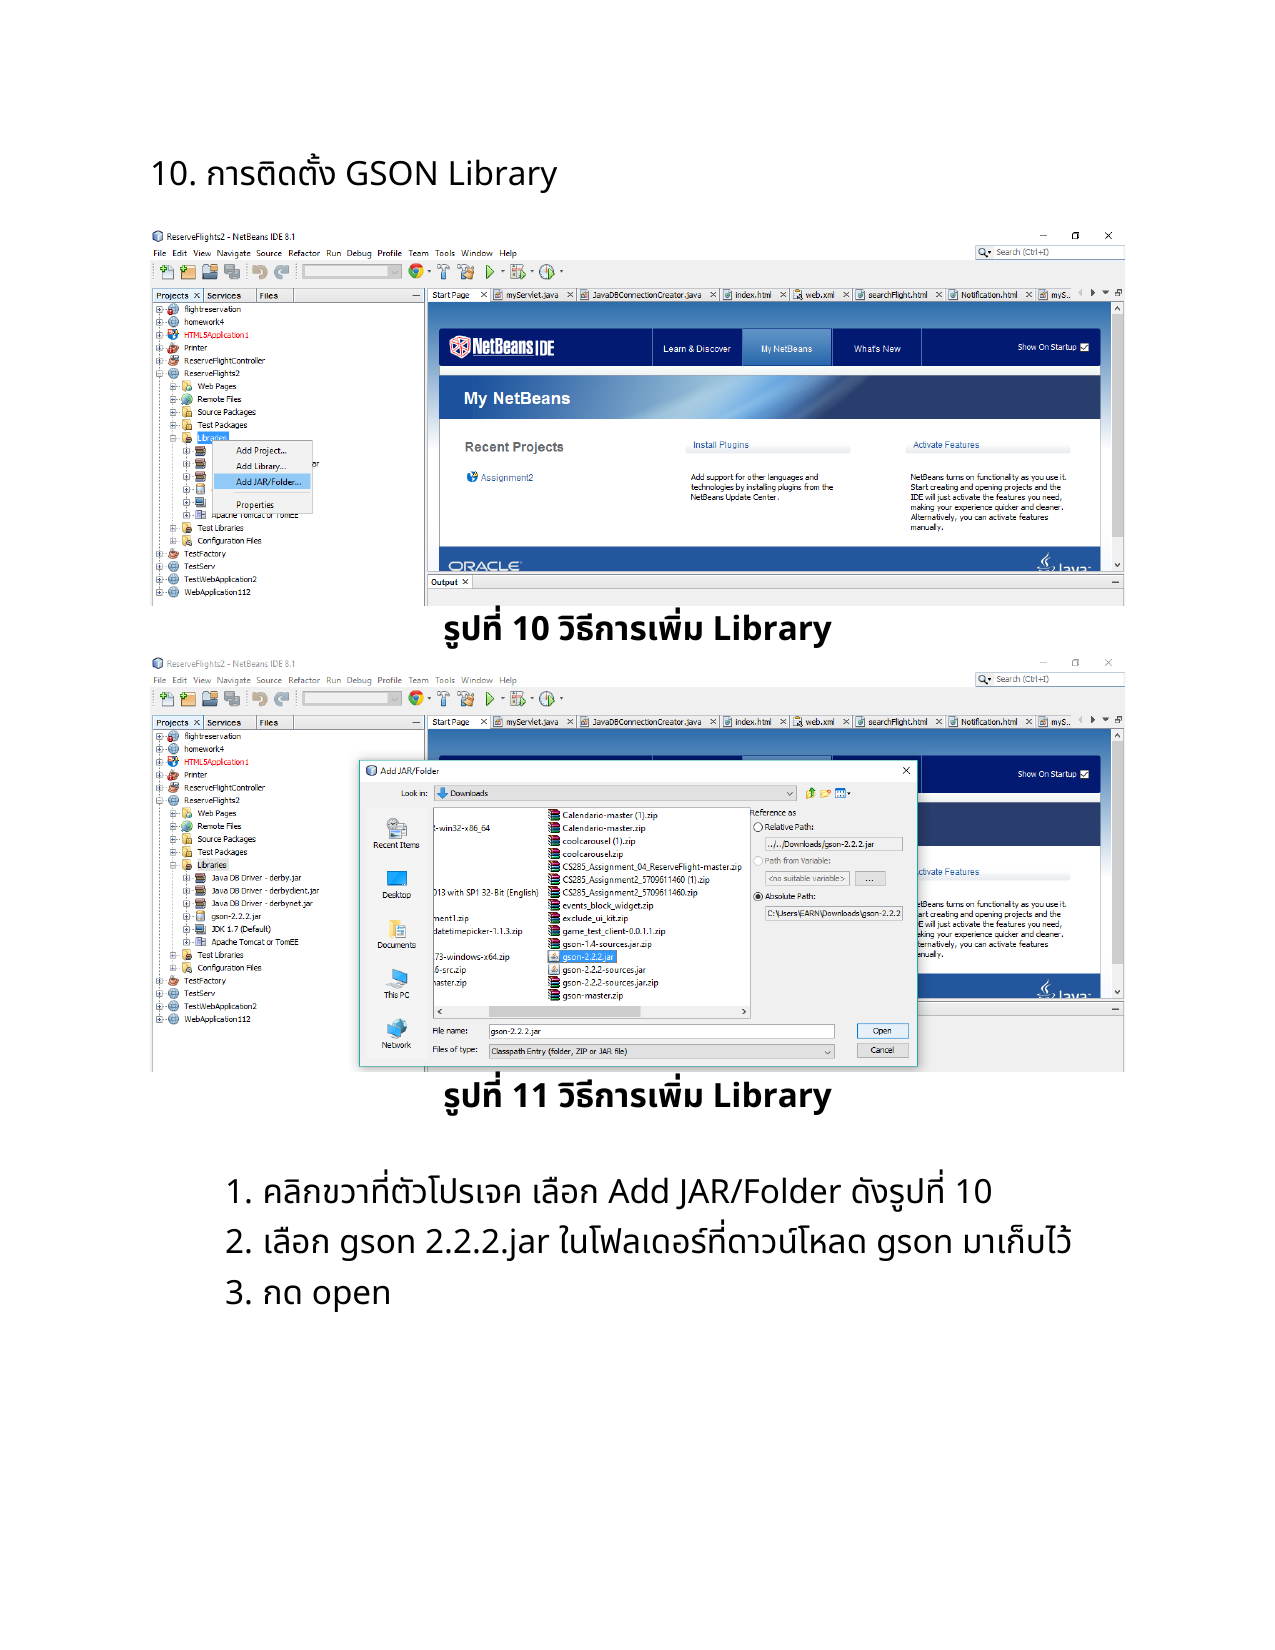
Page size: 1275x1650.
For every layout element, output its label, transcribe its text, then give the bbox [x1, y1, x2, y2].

list 10. การติดตั้ง GSON Library [150, 150, 1125, 201]
list รูปที่ 10 วิธีการเพิ่ม Library [150, 606, 1125, 655]
list คลิกขวาที่ตัวโปรเจค เลือก Add JAR/Folder ดังรูปที่ 10 [225, 1167, 1125, 1218]
picture [150, 228, 1125, 606]
list เลือก gson 2.2.2.jar ในโฟลเดอร์ที่ดาวน์โหลด gson มาเก็บไว้ [225, 1218, 1125, 1269]
picture [150, 655, 1125, 1072]
list กด open [225, 1269, 1125, 1319]
list รูปที่ 11 วิธีการเพิ่ม Library [150, 1072, 1125, 1122]
